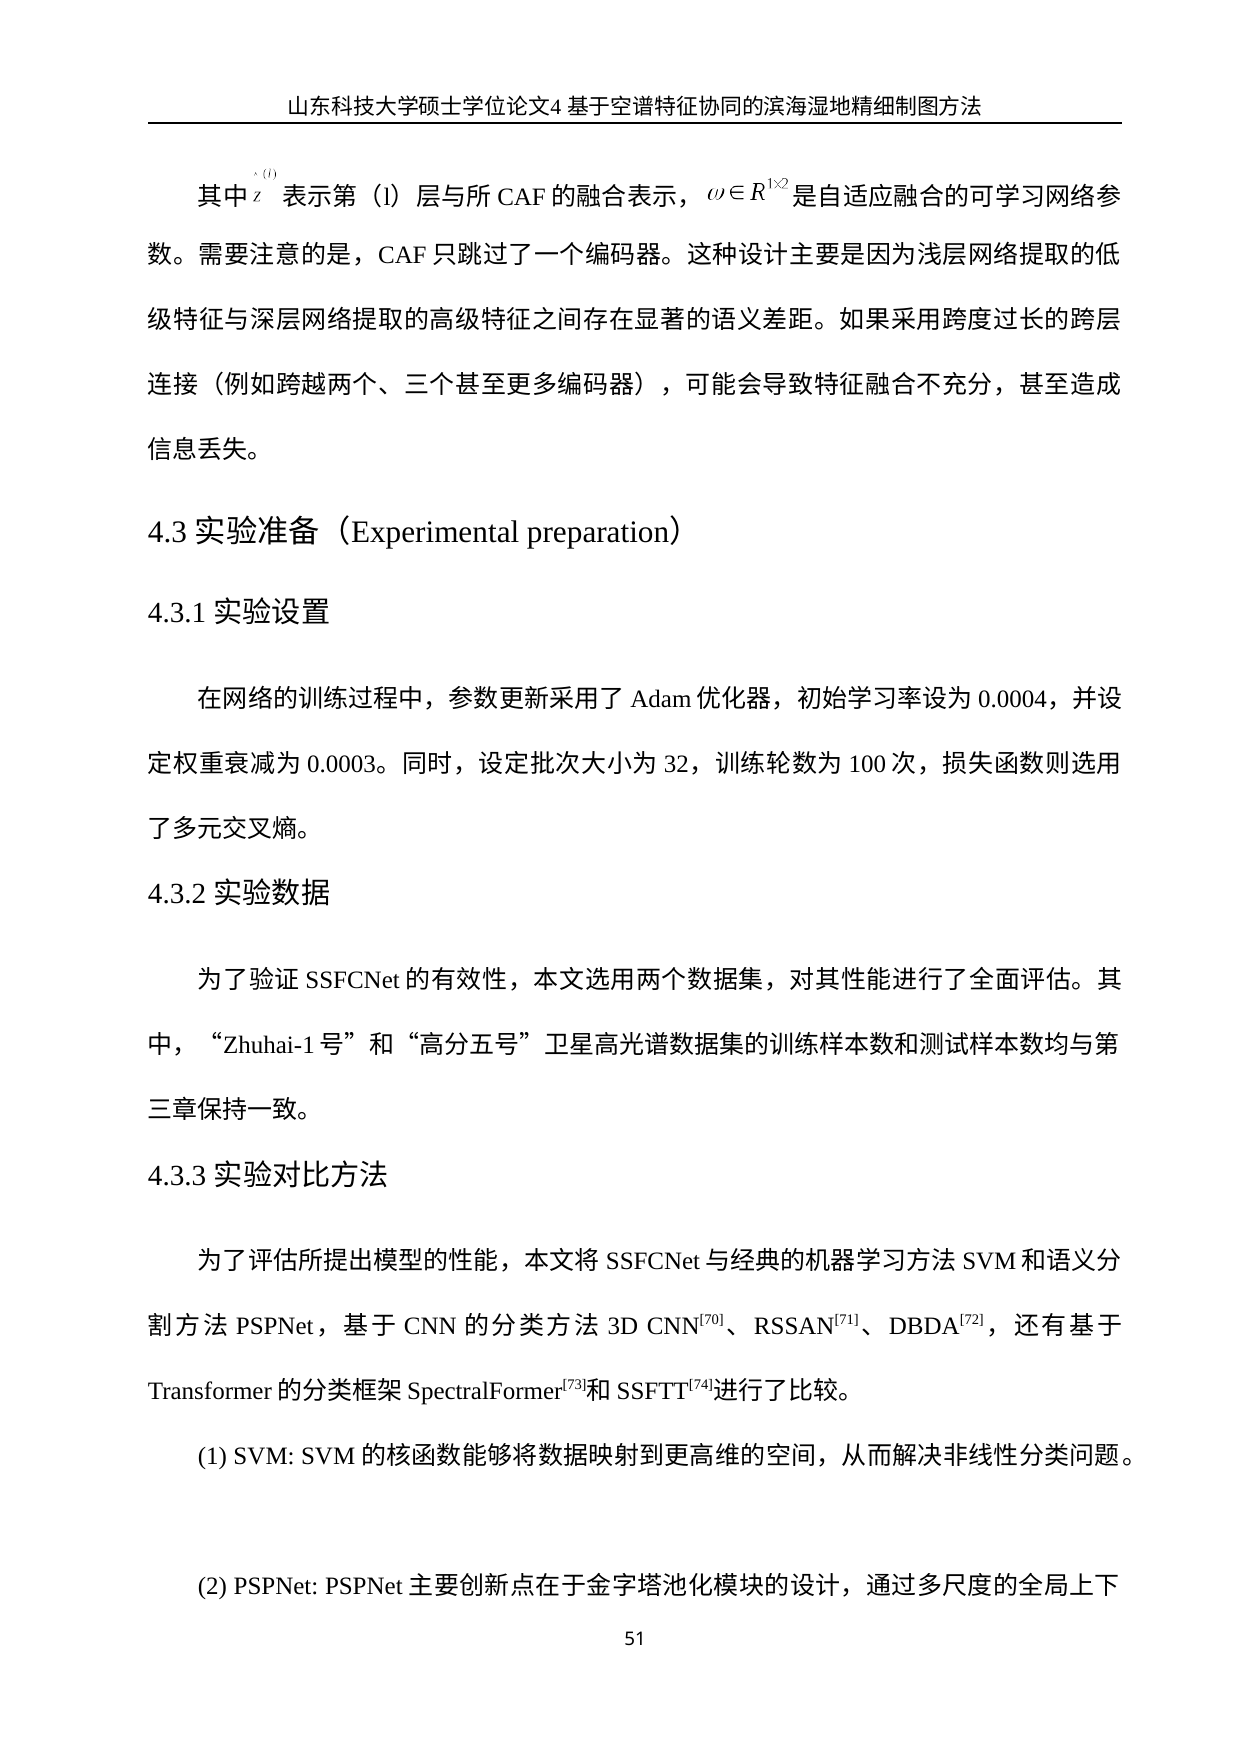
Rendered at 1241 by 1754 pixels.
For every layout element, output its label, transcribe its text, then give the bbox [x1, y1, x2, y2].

subtitle 4.3.1 实验设置 [148, 578, 1122, 643]
text 在网络的训练过程中，参数更新采用了Adam优化器，初始学习率设为0.0004，并设定权重衰减为0.0003。同时，设定批次大小为32，训练轮数为100次，损失函数则选用了多元交叉熵。 [148, 664, 1122, 859]
text 为了验证SSFCNet的有效性，本文选用两个数据集，对其性能进行了全面评估。其中，“Zhuhai-1号”和“高分五号”卫星高光谱数据集的训练样本数和测试样本数均与第三章保持一致。 [148, 945, 1122, 1140]
subtitle 4.3.2 实验数据 [148, 859, 1122, 924]
text 为了评估所提出模型的性能，本文将SSFCNet与经典的机器学习方法SVM和语义分割方法PSPNet，基于CNN的分类方法3D CNN[70]、RSSAN[71]、DBDA[72]，还有基于Transformer的分类框架SpectralFormer[73]和SSFTT[74]进行了比较。 [148, 1226, 1122, 1421]
subtitle 4.3 实验准备（Experimental preparation） [148, 496, 1122, 561]
text 其中表示第（l）层与所CAF的融合表示，是自适应融合的可学习网络参数。需要注意的是，CAF只跳过了一个编码器。这种设计主要是因为浅层网络提取的低级特征与深层网络提取的高级特征之间存在显著的语义差距。如果采用跨度过长的跨层连接（例如跨越两个、三个甚至更多编码器），可能会导致特征融合不充分，甚至造成信息丢失。 [148, 155, 1122, 480]
subtitle 4.3.3 实验对比方法 [148, 1140, 1122, 1205]
text (1) SVM: SVM的核函数能够将数据映射到更高维的空间，从而解决非线性分类问题。 [148, 1421, 1122, 1551]
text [148, 1551, 1122, 1616]
